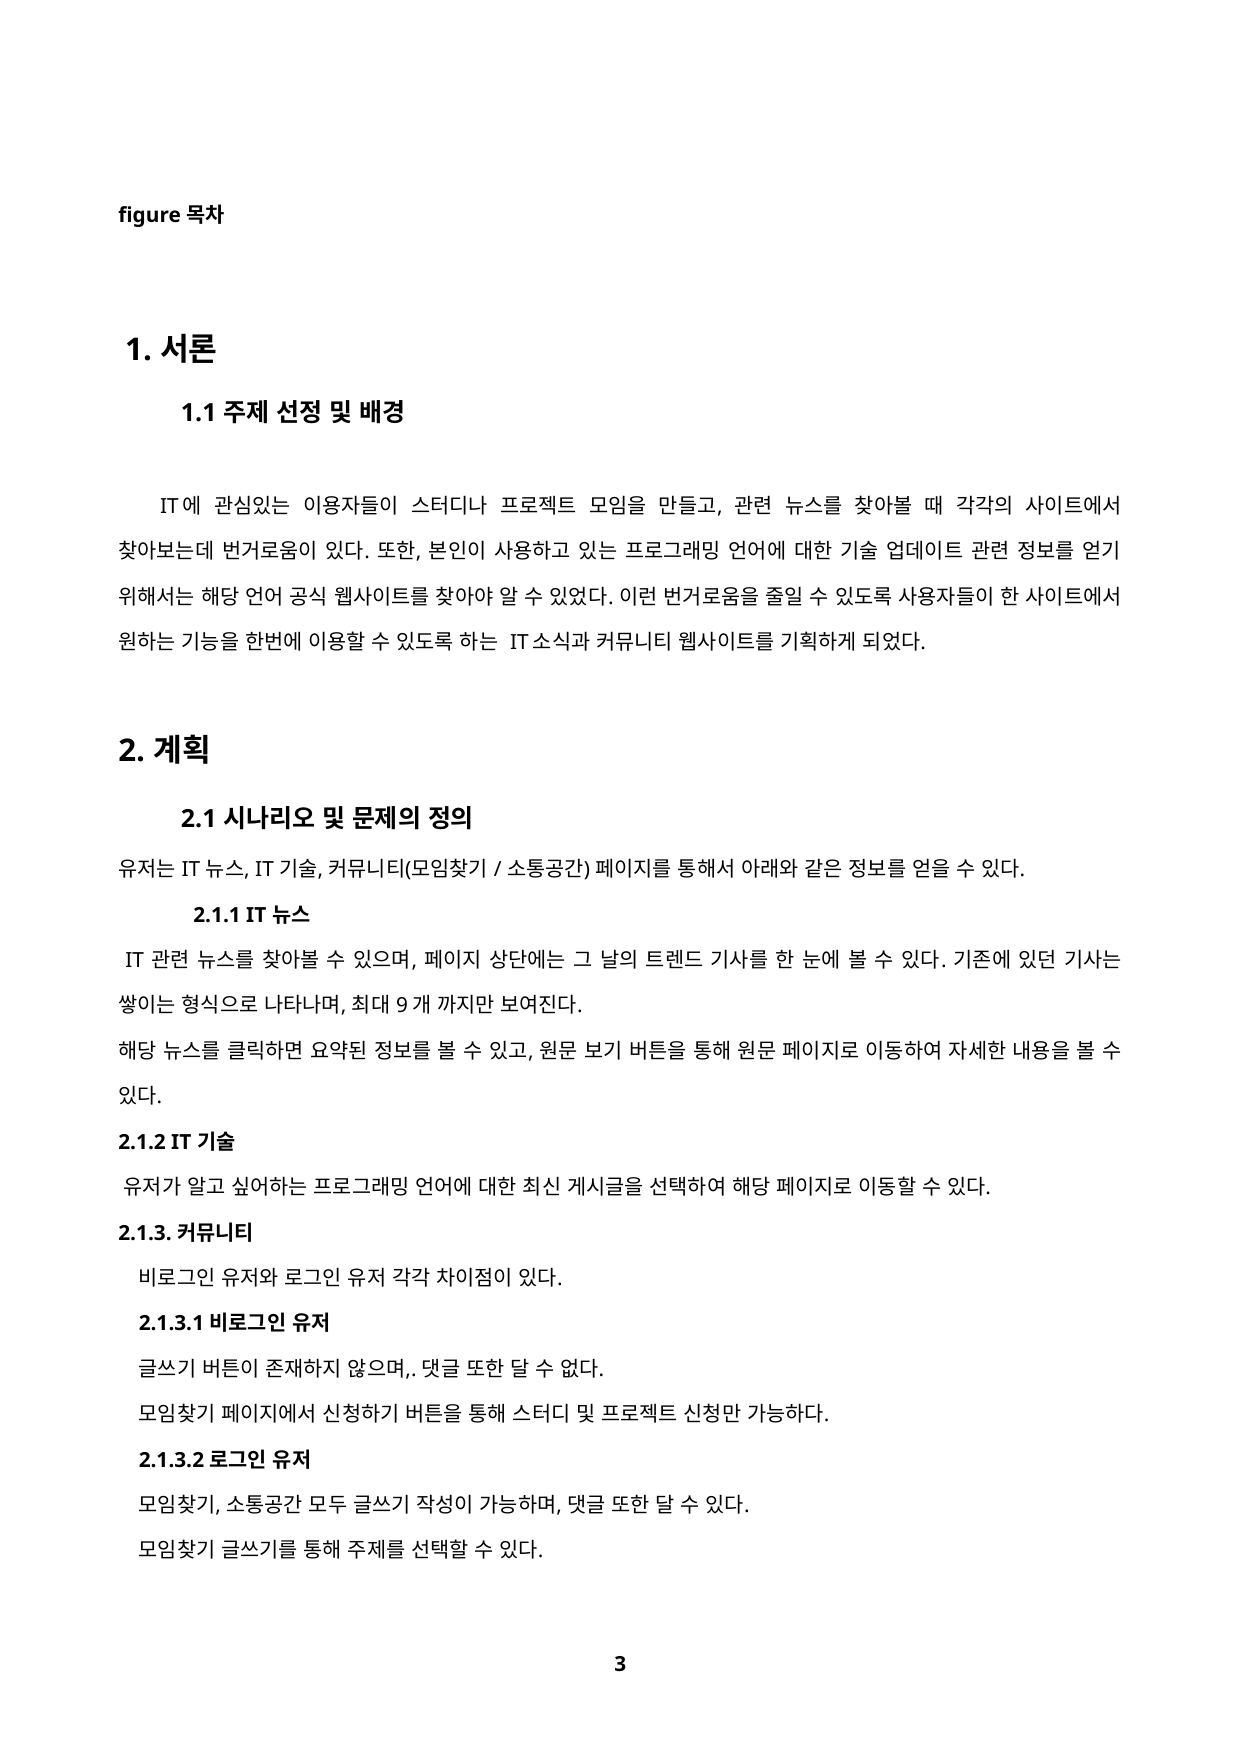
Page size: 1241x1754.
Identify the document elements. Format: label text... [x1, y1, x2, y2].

text 모임찾기, 소통공간 모두 글쓰기 작성이 가능하며, 댓글 또한 달 수 있다. [118, 1488, 1122, 1519]
text 1. 서론 [125, 324, 1122, 370]
text 유저는 IT 뉴스, IT 기술, 커뮤니티(모임찾기 / 소통공간) 페이지를 통해서 아래와 같은 정보를 얻을 수 있다. [118, 852, 1122, 883]
text 비로그인 유저와 로그인 유저 각각 차이점이 있다. [118, 1261, 1122, 1292]
text 글쓰기 버튼이 존재하지 않으며,. 댓글 또한 달 수 없다. [118, 1352, 1122, 1382]
text 2.1.3.2 로그인 유저 [118, 1443, 1122, 1473]
text 2. 계획 [110, 723, 1130, 771]
text 1.1 주제 선정 및 배경 [118, 392, 1122, 429]
text figure 목차 [118, 199, 1122, 229]
text 2.1 시나리오 및 문제의 정의 [118, 798, 1122, 834]
text 해당 뉴스를 클릭하면 요약된 정보를 볼 수 있고, 원문 보기 버튼을 통해 원문 페이지로 이동하여 자세한 내용을 볼 수 있다. [118, 1034, 1122, 1110]
text IT에 관심있는 이용자들이 스터디나 프로젝트 모임을 만들고, 관련 뉴스를 찾아볼 때 각각의 사이트에서 찾아보는데 번거로움이 있다. 또한, 본인이 사용하고 있는 프로그래밍 언어에 대한 기술 업데이트 관련 정보를 얻기 위해서는 해당 언어 공식 웹사이트를 찾아야 알 수 있었다. 이런 번거로움을 줄일 수 있도록 사용자들이 한 사이트에서 원하는 기능을 한번에 이용할 수 있도록 하는 IT소식과 커뮤니티 웹사이트를 기획하게 되었다. [118, 489, 1122, 656]
text 2.1.2 IT 기술 [118, 1125, 1122, 1155]
text 2.1.3.1 비로그인 유저 [118, 1307, 1122, 1337]
text 2.1.1 IT 뉴스 [118, 898, 1122, 928]
text 2.1.3. 커뮤니티 [118, 1216, 1122, 1246]
text 유저가 알고 싶어하는 프로그래밍 언어에 대한 최신 게시글을 선택하여 해당 페이지로 이동할 수 있다. [118, 1170, 1122, 1201]
text 모임찾기 페이지에서 신청하기 버튼을 통해 스터디 및 프로젝트 신청만 가능하다. [118, 1397, 1122, 1428]
text 모임찾기 글쓰기를 통해 주제를 선택할 수 있다. [118, 1534, 1122, 1564]
text IT 관련 뉴스를 찾아볼 수 있으며, 페이지 상단에는 그 날의 트렌드 기사를 한 눈에 볼 수 있다. 기존에 있던 기사는 쌓이는 형식으로 나타나며, 최대 9개 까지만 보여진다. [118, 943, 1122, 1019]
